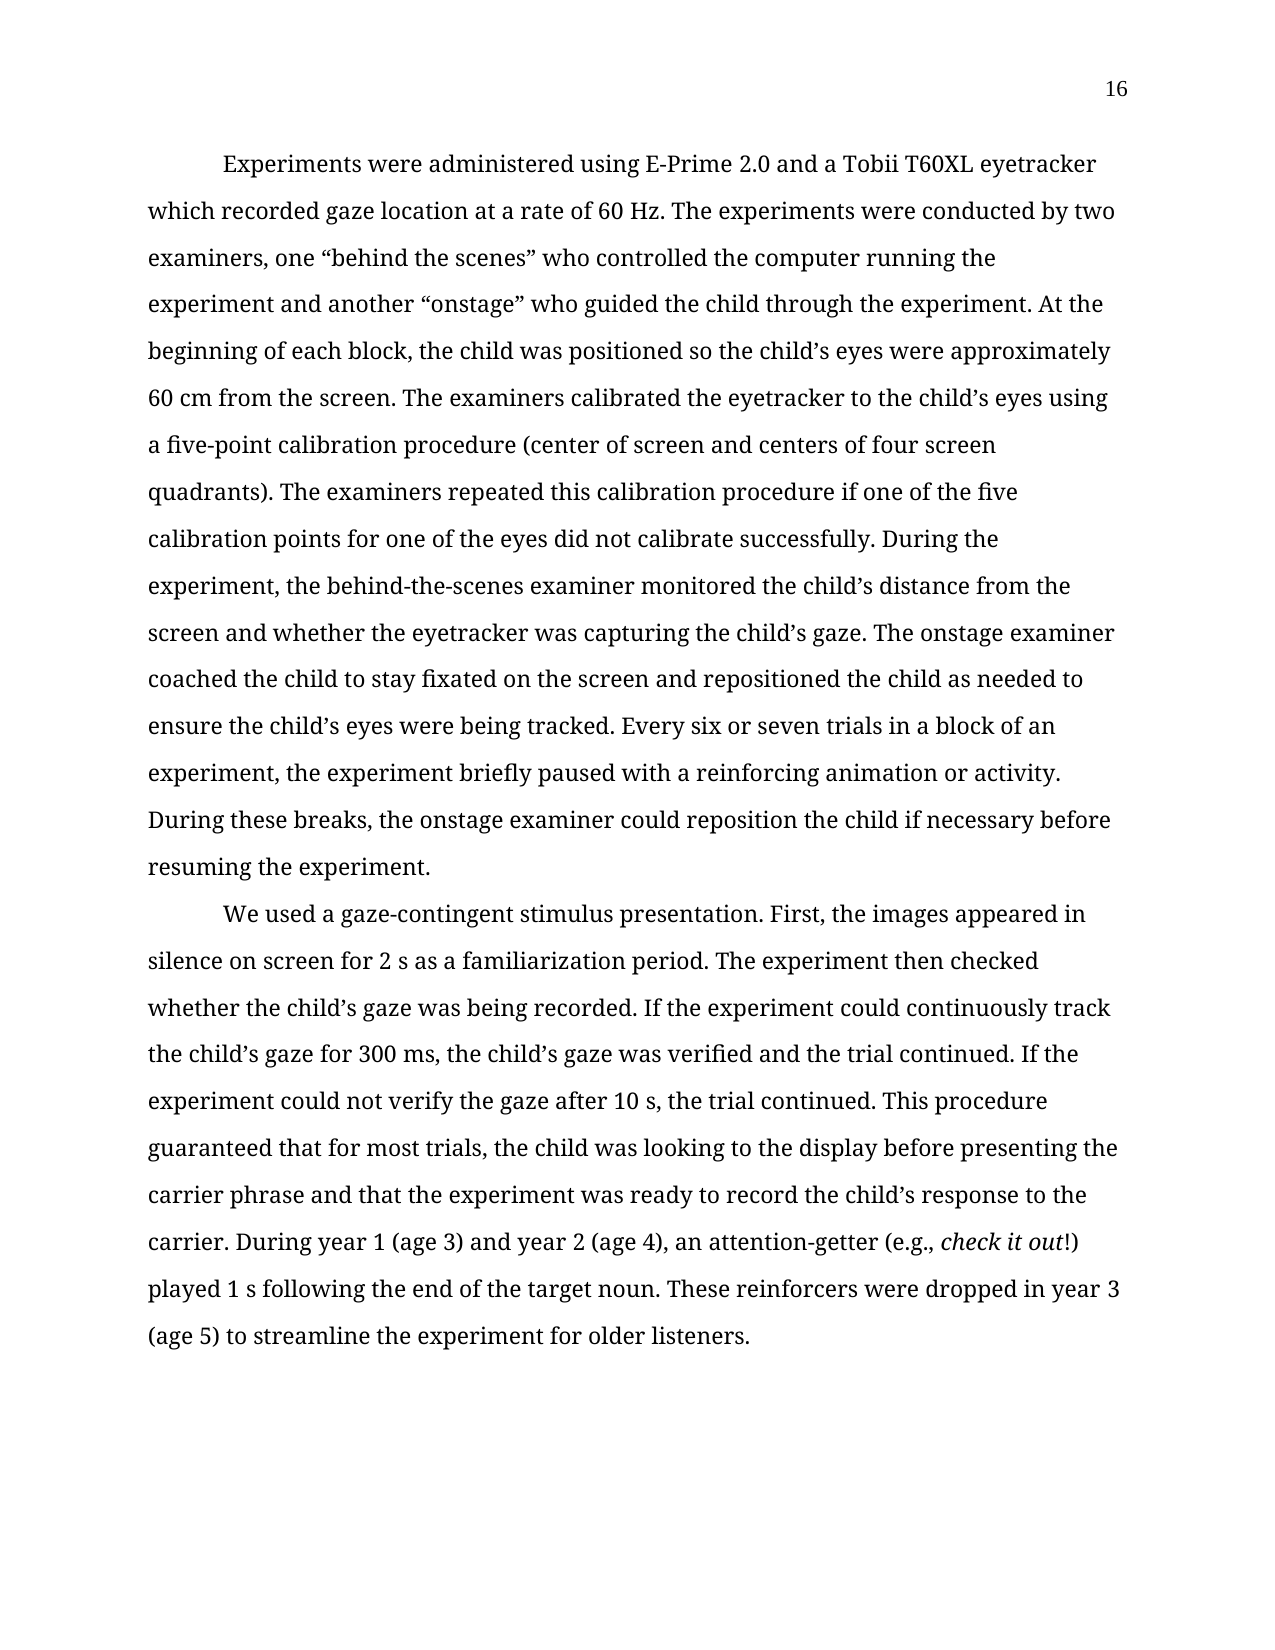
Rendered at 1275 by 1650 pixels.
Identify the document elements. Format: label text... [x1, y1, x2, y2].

text We used a gaze-contingent stimulus presentation. First, the images appeared in silence on screen for 2 s as a familiarization period. The experiment then checked whether the child’s gaze was being recorded. If the experiment could continuously track the child’s gaze for 300 ms, the child’s gaze was verified and the trial continued. If the experiment could not verify the gaze after 10 s, the trial continued. This procedure guaranteed that for most trials, the child was looking to the display before presenting the carrier phrase and that the experiment was ready to record the child’s response to the carrier. During year 1 (age 3) and year 2 (age 4), an attention-getter (e.g., check it out!) played 1 s following the end of the target noun. These reinforcers were dropped in year 3 (age 5) to streamline the experiment for older listeners. [148, 898, 1127, 1351]
text Experiments were administered using E-Prime 2.0 and a Tobii T60XL eyetracker which recorded gaze location at a rate of 60 Hz. The experiments were conducted by two examiners, one “behind the scenes” who controlled the computer running the experiment and another “onstage” who guided the child through the experiment. At the beginning of each block, the child was positioned so the child’s eyes were approximately 60 cm from the screen. The examiners calibrated the eyetracker to the child’s eyes using a five-point calibration procedure (center of screen and centers of four screen quadrants). The examiners repeated this calibration procedure if one of the five calibration points for one of the eyes did not calibrate successfully. During the experiment, the behind-the-scenes examiner monitored the child’s distance from the screen and whether the eyetracker was capturing the child’s gaze. The onstage examiner coached the child to stay fixated on the screen and repositioned the child as needed to ensure the child’s eyes were being tracked. Every six or seven trials in a block of an experiment, the experiment briefly paused with a reinforcing animation or activity. During these breaks, the onstage examiner could reposition the child if necessary before resuming the experiment. [148, 148, 1127, 882]
